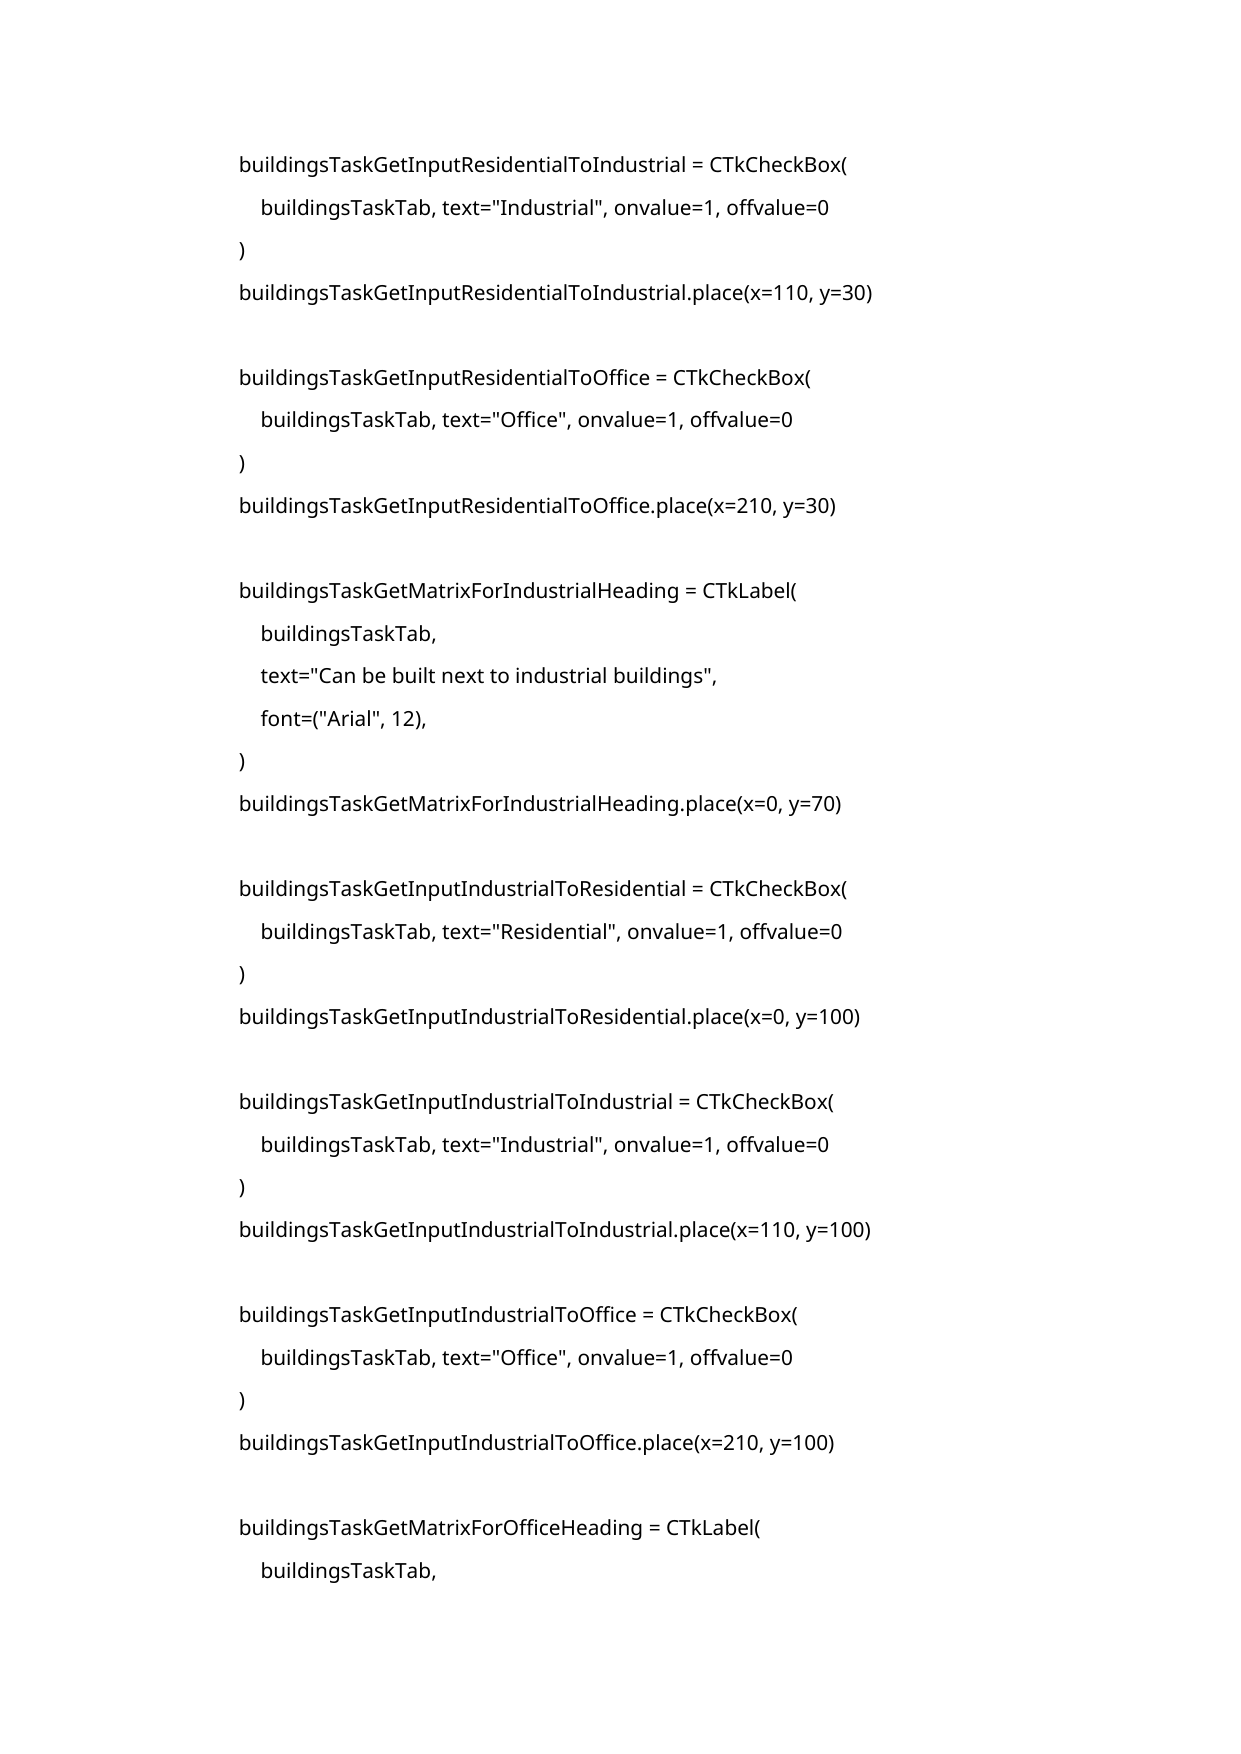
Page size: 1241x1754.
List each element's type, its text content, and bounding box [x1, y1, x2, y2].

text buildingsTaskTab, text="Office", onvalue=1, offvalue=0 [150, 1343, 1090, 1371]
text buildingsTaskTab, [150, 1556, 1090, 1584]
text text="Can be built next to industrial buildings", [150, 661, 1090, 690]
text buildingsTaskTab, text="Industrial", onvalue=1, offvalue=0 [150, 193, 1090, 221]
text buildingsTaskGetInputIndustrialToResidential = CTkCheckBox( [150, 874, 1090, 903]
text ) [150, 1386, 1090, 1414]
text buildingsTaskGetMatrixForIndustrialHeading = CTkLabel( [150, 576, 1090, 604]
text font=("Arial", 12), [150, 704, 1090, 732]
text buildingsTaskGetInputResidentialToOffice = CTkCheckBox( [150, 363, 1090, 391]
text ) [150, 746, 1090, 775]
text ) [150, 1172, 1090, 1201]
text buildingsTaskTab, text="Residential", onvalue=1, offvalue=0 [150, 917, 1090, 945]
text ) [150, 959, 1090, 988]
text buildingsTaskGetInputIndustrialToIndustrial = CTkCheckBox( [150, 1087, 1090, 1116]
text buildingsTaskGetInputIndustrialToResidential.place(x=0, y=100) [150, 1002, 1090, 1031]
text buildingsTaskGetInputResidentialToIndustrial.place(x=110, y=30) [150, 278, 1090, 306]
text buildingsTaskTab, text="Office", onvalue=1, offvalue=0 [150, 406, 1090, 434]
text buildingsTaskGetInputIndustrialToIndustrial.place(x=110, y=100) [150, 1215, 1090, 1243]
text buildingsTaskGetMatrixForIndustrialHeading.place(x=0, y=70) [150, 789, 1090, 817]
text buildingsTaskTab, [150, 619, 1090, 647]
text ) [150, 235, 1090, 264]
text buildingsTaskGetInputResidentialToIndustrial = CTkCheckBox( [150, 150, 1090, 178]
text buildingsTaskGetMatrixForOfficeHeading = CTkLabel( [150, 1513, 1090, 1542]
text ) [150, 448, 1090, 477]
text buildingsTaskGetInputIndustrialToOffice.place(x=210, y=100) [150, 1428, 1090, 1457]
text buildingsTaskGetInputIndustrialToOffice = CTkCheckBox( [150, 1300, 1090, 1329]
text buildingsTaskTab, text="Industrial", onvalue=1, offvalue=0 [150, 1130, 1090, 1158]
text buildingsTaskGetInputResidentialToOffice.place(x=210, y=30) [150, 491, 1090, 519]
